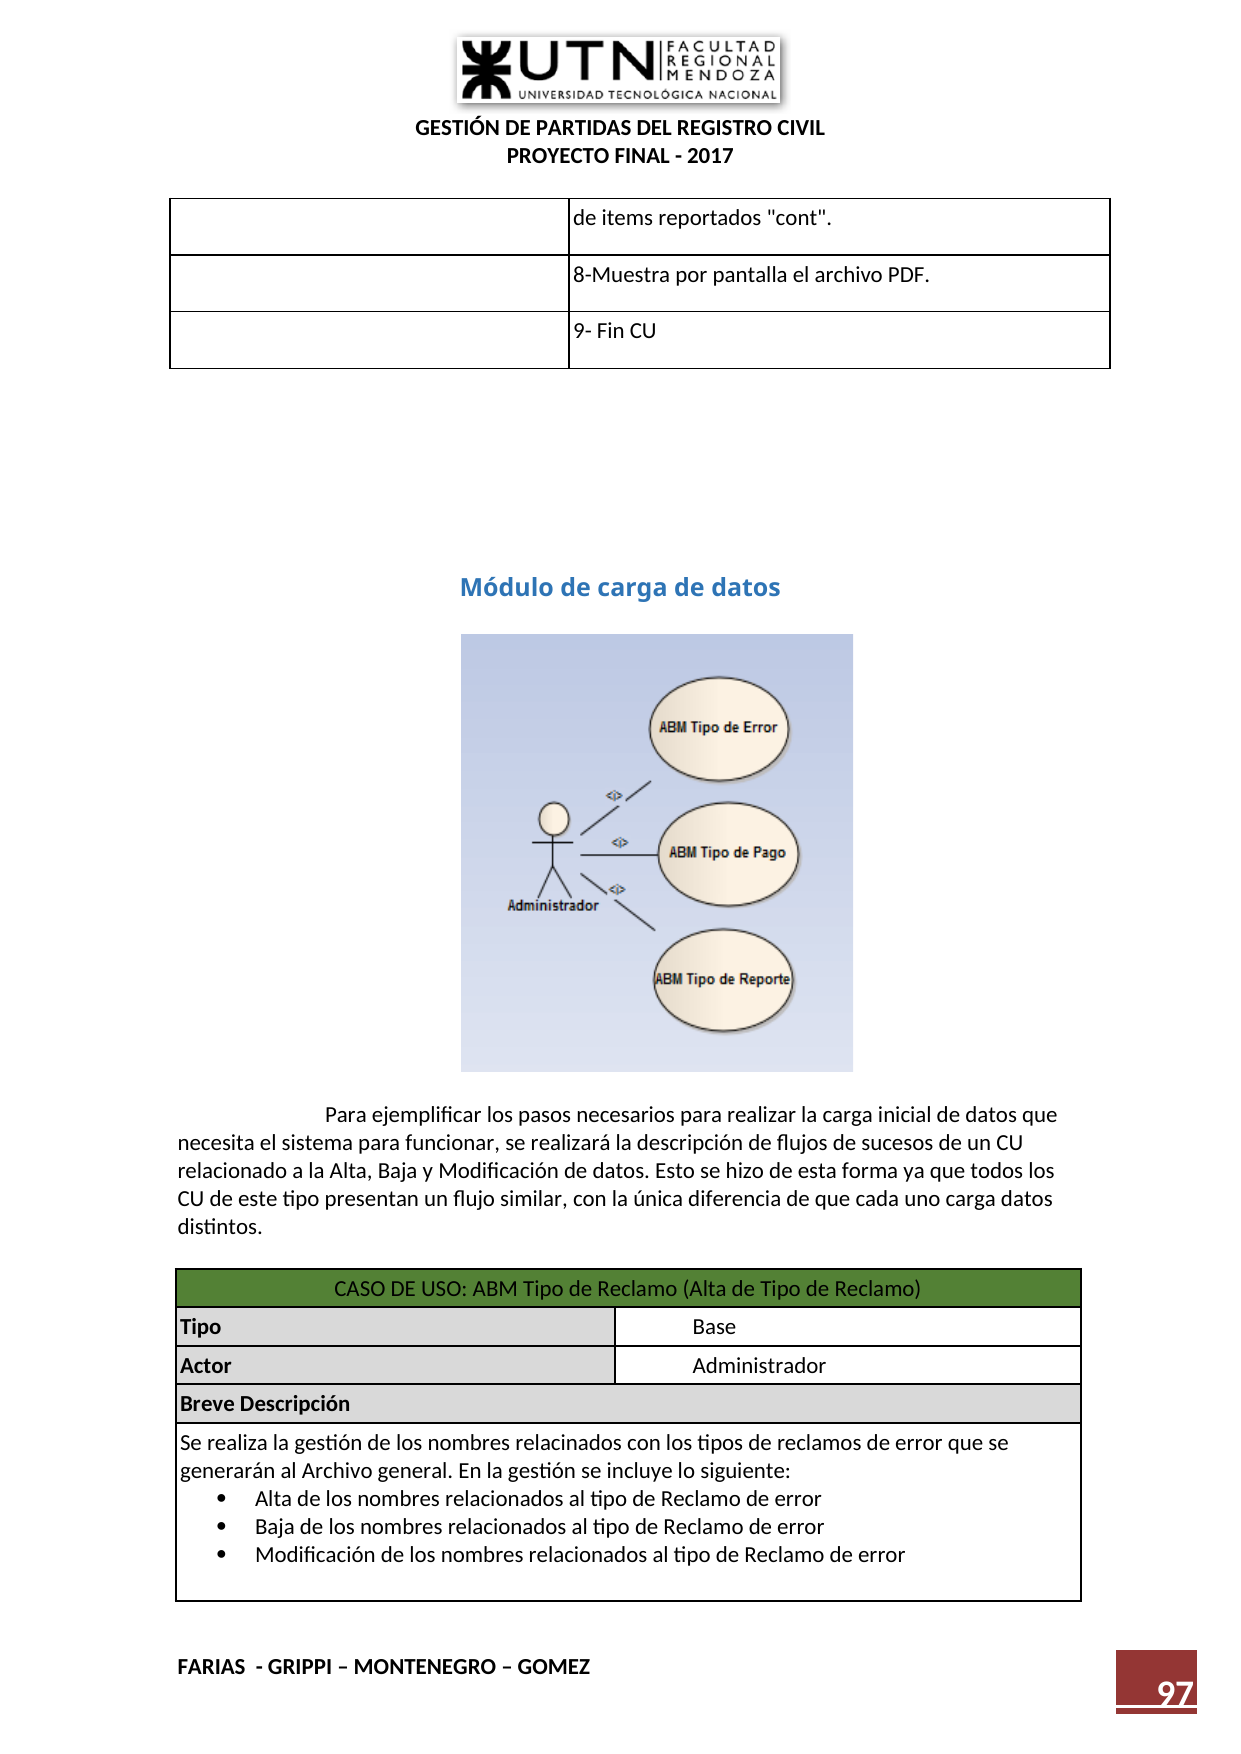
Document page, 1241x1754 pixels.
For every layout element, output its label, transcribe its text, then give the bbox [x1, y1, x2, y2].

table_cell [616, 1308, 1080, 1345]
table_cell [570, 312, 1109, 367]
text Para ejemplificar los pasos necesarios para realizar la carga inicial de datos que necesita el sistema para funcionar, se realizará la descripción de flujos de sucesos de un CU relacionado a la Alta, Baja y Modificación de datos. Esto se hizo de esta forma ya que todos los CU de este tipo presentan un flujo similar, con la única diferencia de que cada uno carga datos distintos. [177, 1100, 1063, 1240]
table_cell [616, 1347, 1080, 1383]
subtitle Módulo de carga de datos [177, 569, 1063, 603]
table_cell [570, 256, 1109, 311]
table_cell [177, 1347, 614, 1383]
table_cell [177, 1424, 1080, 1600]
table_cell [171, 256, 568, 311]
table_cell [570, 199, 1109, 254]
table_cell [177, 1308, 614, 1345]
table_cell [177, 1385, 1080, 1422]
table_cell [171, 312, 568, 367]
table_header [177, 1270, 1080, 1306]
picture [461, 634, 854, 1072]
picture [449, 29, 791, 114]
table_cell [171, 199, 568, 254]
